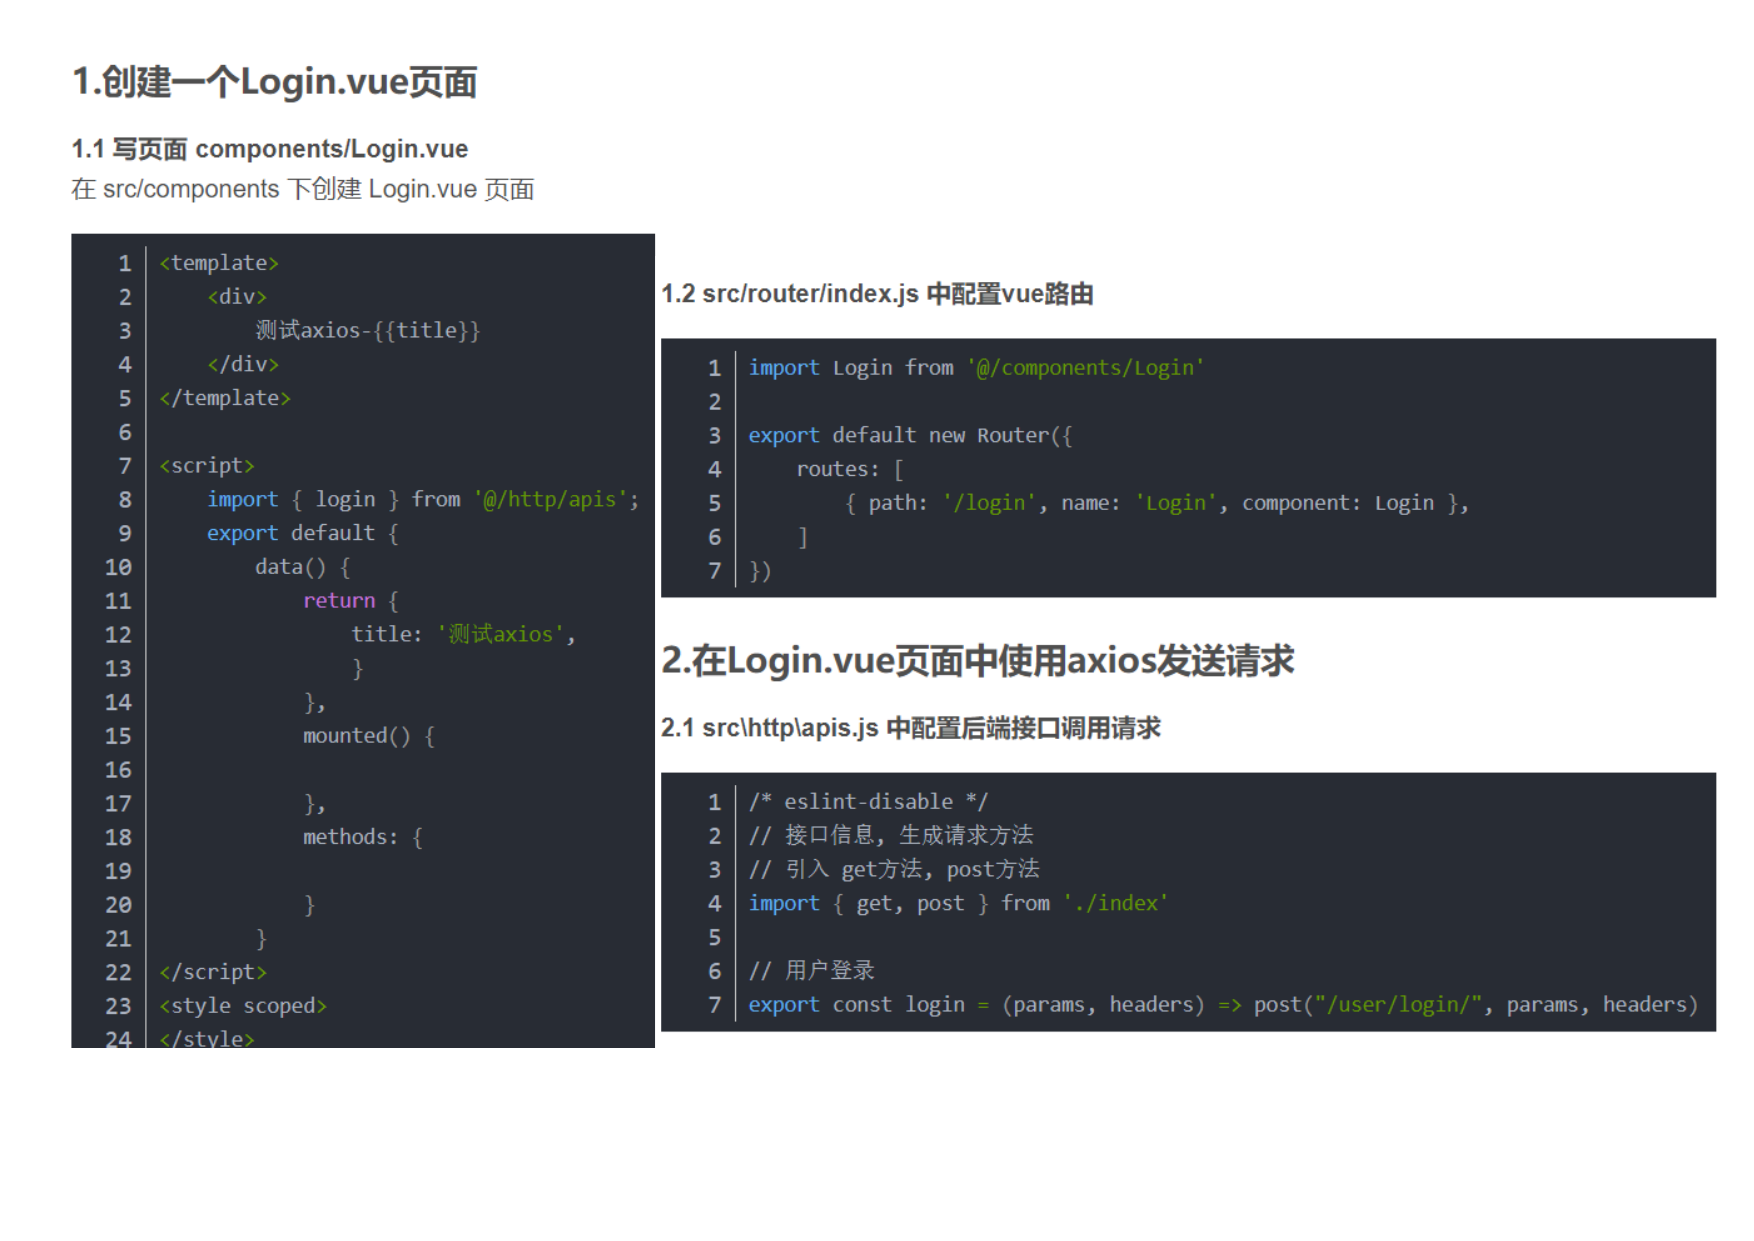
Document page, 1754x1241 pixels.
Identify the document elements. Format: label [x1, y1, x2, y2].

picture [44, 35, 1717, 1048]
